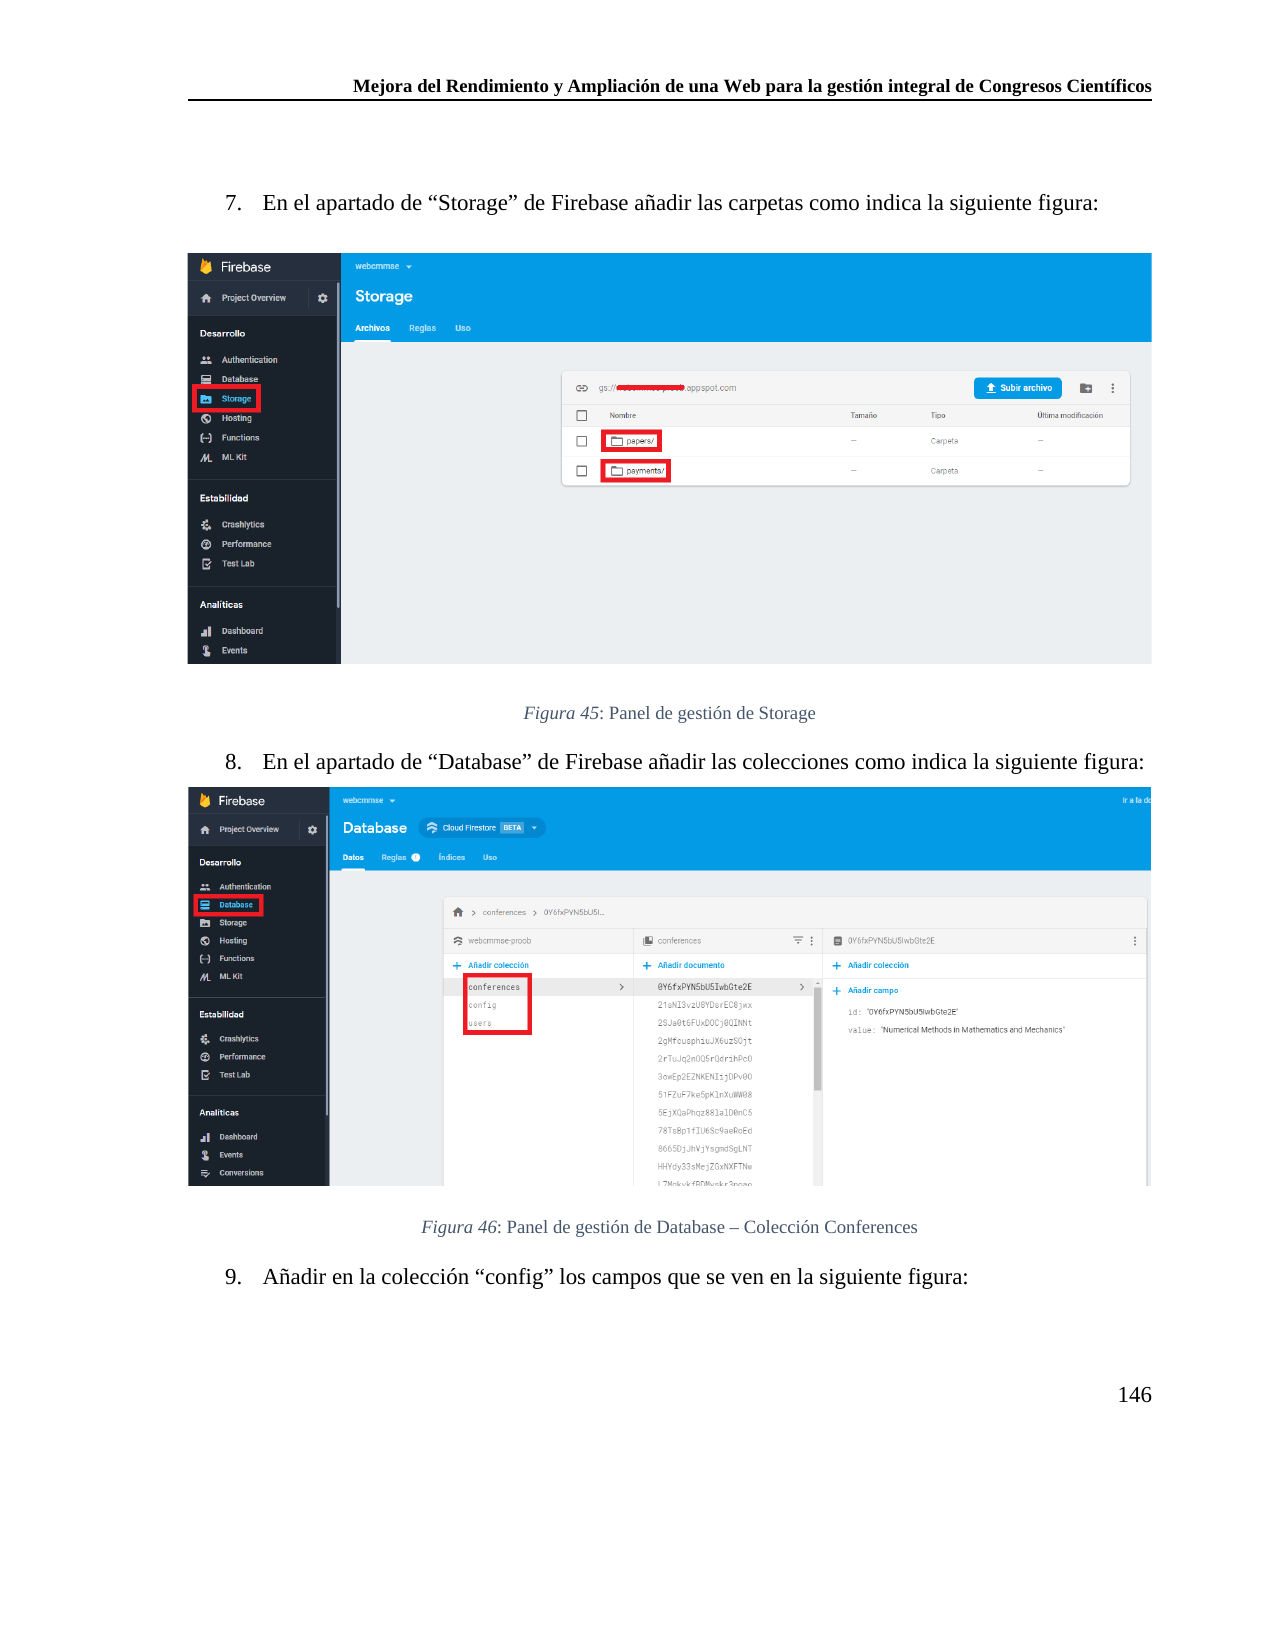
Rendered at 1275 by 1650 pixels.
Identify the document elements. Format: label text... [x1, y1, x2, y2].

picture [420, 819, 545, 837]
list Añadir en la colección “config” los campos que se ven en la siguiente figura: [225, 1263, 1152, 1289]
list En el apartado de “Storage” de Firebase añadir las carpetas como indica la siguiente figura: [225, 189, 1152, 216]
picture [188, 787, 1151, 1186]
list En el apartado de “Database” de Firebase añadir las colecciones como indica la siguiente figura: [225, 748, 1152, 774]
text Figura 45: Panel de gestión de Storage [187, 702, 1152, 723]
picture [187, 253, 1152, 664]
picture [397, 294, 406, 303]
picture [412, 854, 420, 861]
text Figura 46: Panel de gestión de Database – Colección Conferences [187, 1216, 1152, 1238]
